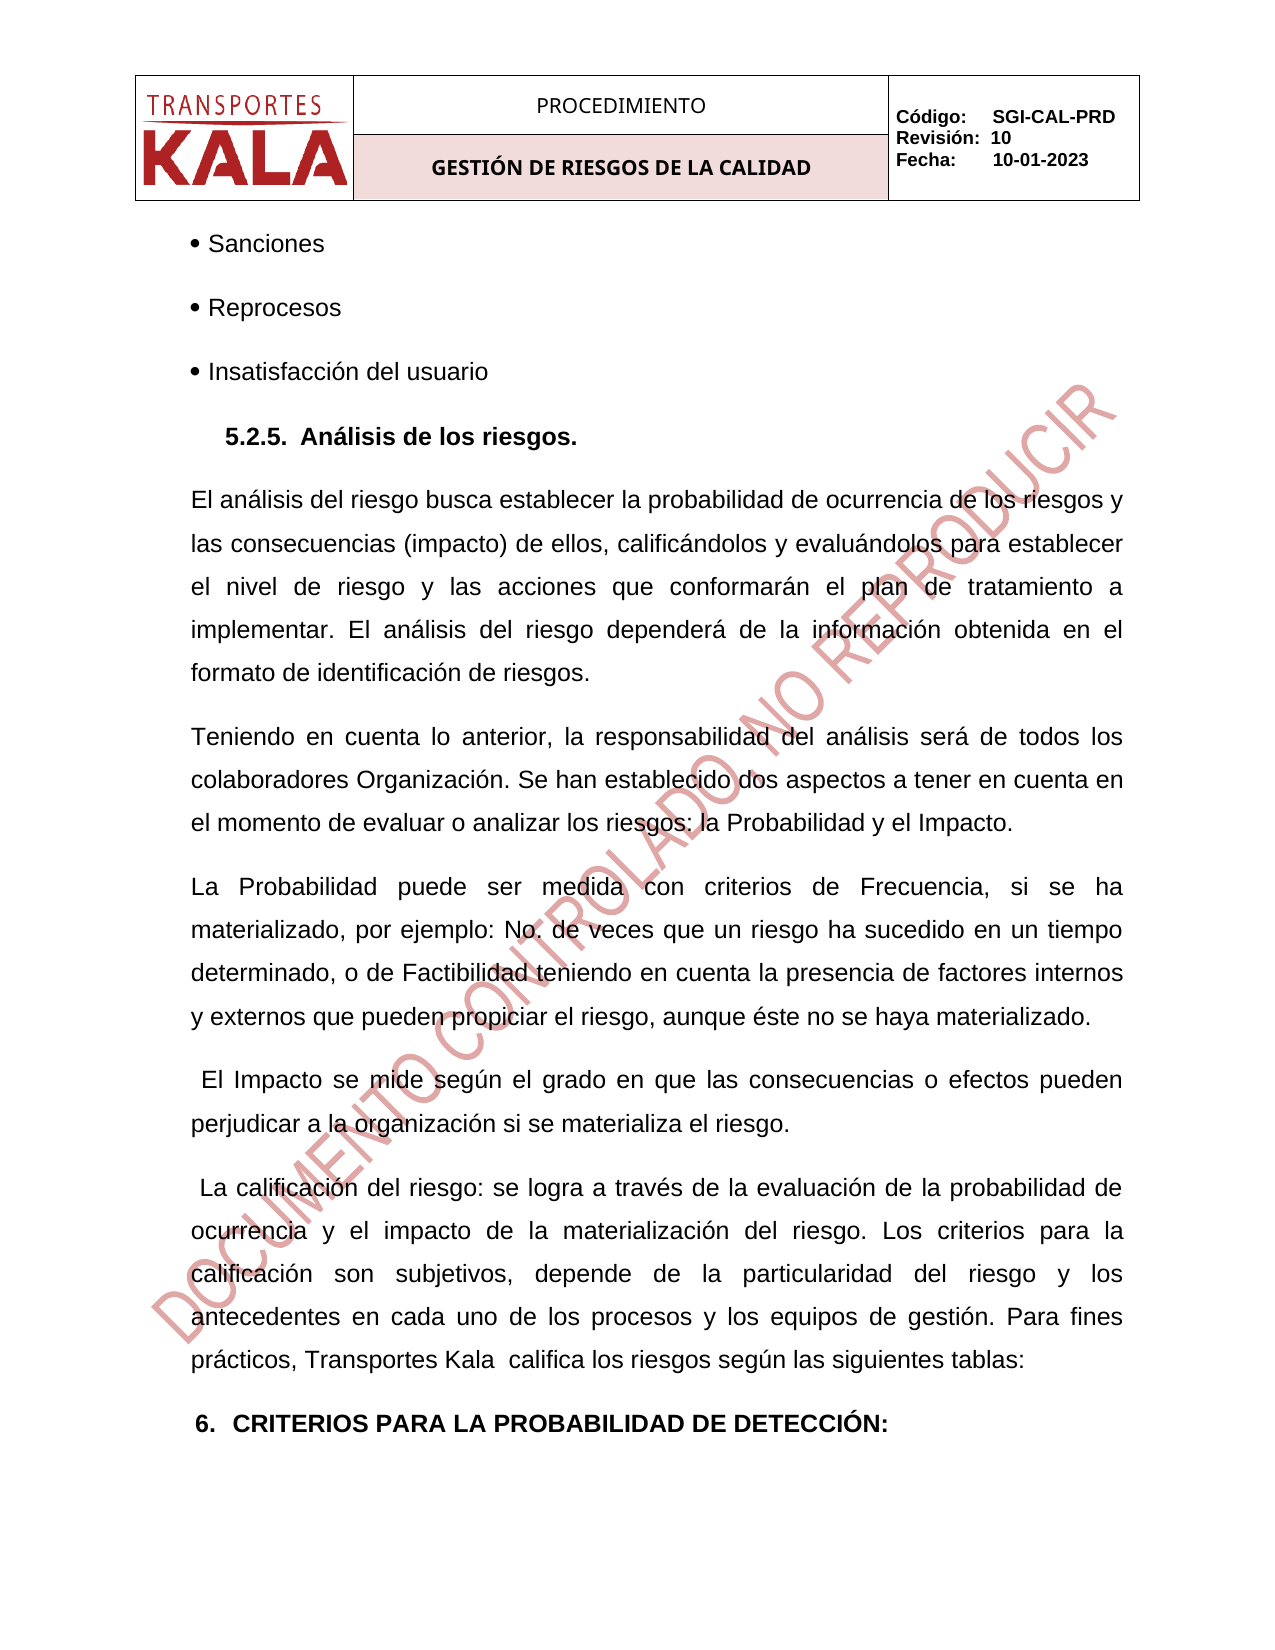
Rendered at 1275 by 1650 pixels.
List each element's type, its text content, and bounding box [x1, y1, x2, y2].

text Sanciones [191, 229, 1125, 258]
list CRITERIOS PARA LA PROBABILIDAD DE DETECCIÓN: [195, 1409, 1125, 1438]
text Teniendo en cuenta lo anterior, la responsabilidad del análisis será de todos los colaboradores Organización. Se han establecido dos aspectos a tener en cuenta en el momento de evaluar o analizar los riesgos: la Probabilidad y el Impacto. [191, 722, 1125, 837]
text El Impacto se mide según el grado en que las consecuencias o efectos pueden perjudicar a la organización si se materializa el riesgo. [191, 1065, 1125, 1137]
text Insatisfacción del usuario [191, 357, 1125, 386]
picture [142, 90, 348, 185]
text La Probabilidad puede ser medida con criterios de Frecuencia, si se ha materializado, por ejemplo: No. de veces que un riesgo ha sucedido en un tiempo determinado, o de Factibilidad teniendo en cuenta la presencia de factores internos y externos que pueden propiciar el riesgo, aunque éste no se haya materializado. [191, 872, 1125, 1030]
text El análisis del riesgo busca establecer la probabilidad de ocurrencia de los riesgos y las consecuencias (impacto) de ellos, calificándolos y evaluándolos para establecer el nivel de riesgo y las acciones que conformarán el plan de tratamiento a implementar. El análisis del riesgo dependerá de la información obtenida en el formato de identificación de riesgos. [191, 485, 1125, 687]
text Reprocesos [191, 293, 1125, 322]
text La calificación del riesgo: se logra a través de la evaluación de la probabilidad de ocurrencia y el impacto de la materialización del riesgo. Los criterios para la calificación son subjetivos, depende de la particularidad del riesgo y los antecedentes en cada uno de los procesos y los equipos de gestión. Para fines prácticos, Transportes Kala califica los riesgos según las siguientes tablas: [191, 1172, 1125, 1374]
list Análisis de los riesgos. [225, 421, 1125, 450]
